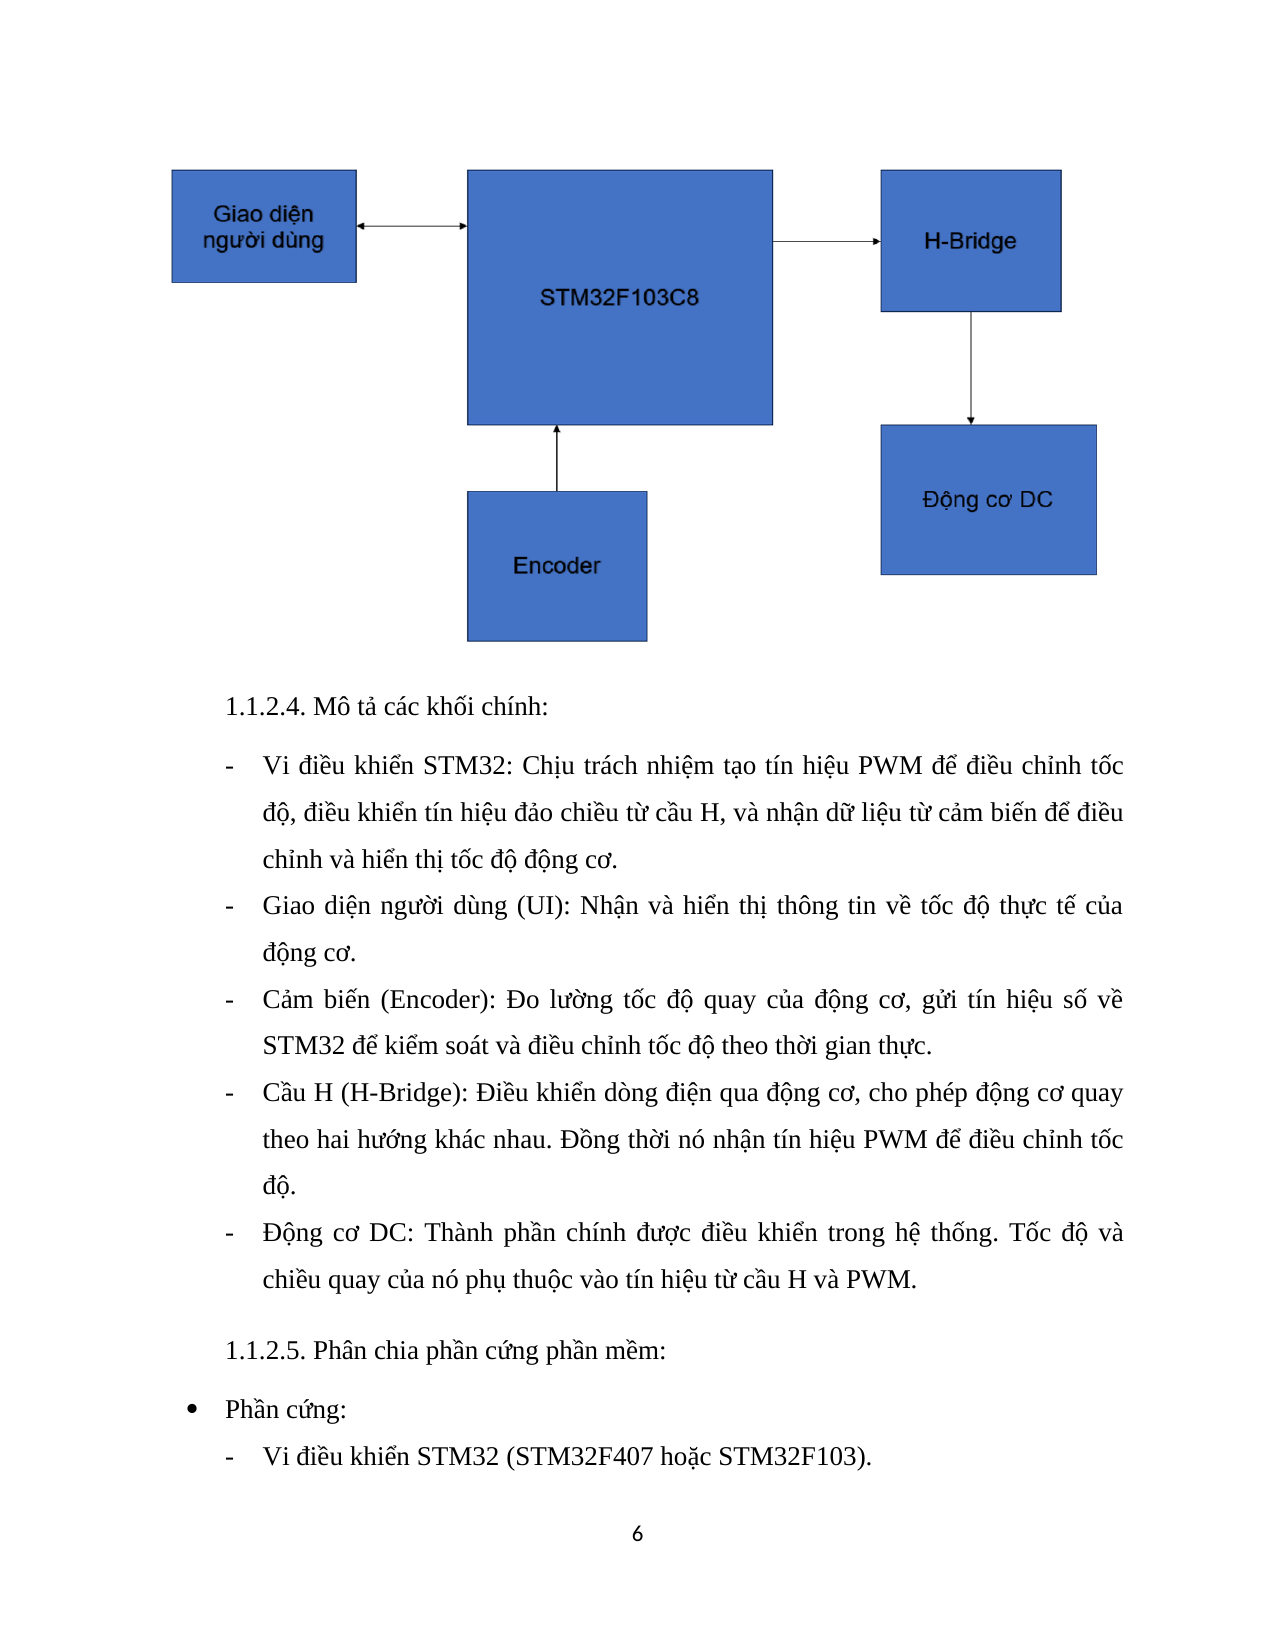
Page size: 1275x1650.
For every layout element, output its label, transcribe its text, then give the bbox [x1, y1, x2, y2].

list Phần cứng: [187, 1394, 1125, 1425]
subtitle 1.1.2.4. Mô tả các khối chính: [150, 690, 1125, 721]
list Giao diện người dùng (UI): Nhận và hiển thị thông tin về tốc độ thực tế của động cơ. [225, 889, 1125, 967]
list Cảm biến (Encoder): Đo lường tốc độ quay của động cơ, gửi tín hiệu số về STM32 để kiểm soát và điều chỉnh tốc độ theo thời gian thực. [225, 983, 1125, 1061]
list Vi điều khiển STM32 (STM32F407 hoặc STM32F103). [225, 1441, 1125, 1472]
list Vi điều khiển STM32: Chịu trách nhiệm tạo tín hiệu PWM để điều chỉnh tốc độ, điều khiển tín hiệu đảo chiều từ cầu H, và nhận dữ liệu từ cảm biến để điều chỉnh và hiển thị tốc độ động cơ. [225, 749, 1125, 874]
subtitle 1.1.2.5. Phân chia phần cứng phần mềm: [150, 1334, 1125, 1366]
list Cầu H (H-Bridge): Điều khiển dòng điện qua động cơ, cho phép động cơ quay theo hai hướng khác nhau. Đồng thời nó nhận tín hiệu PWM để điều chỉnh tốc độ. [225, 1076, 1125, 1201]
list Động cơ DC: Thành phần chính được điều khiển trong hệ thống. Tốc độ và chiều quay của nó phụ thuộc vào tín hiệu từ cầu H và PWM. [225, 1216, 1125, 1294]
picture [150, 150, 1125, 652]
